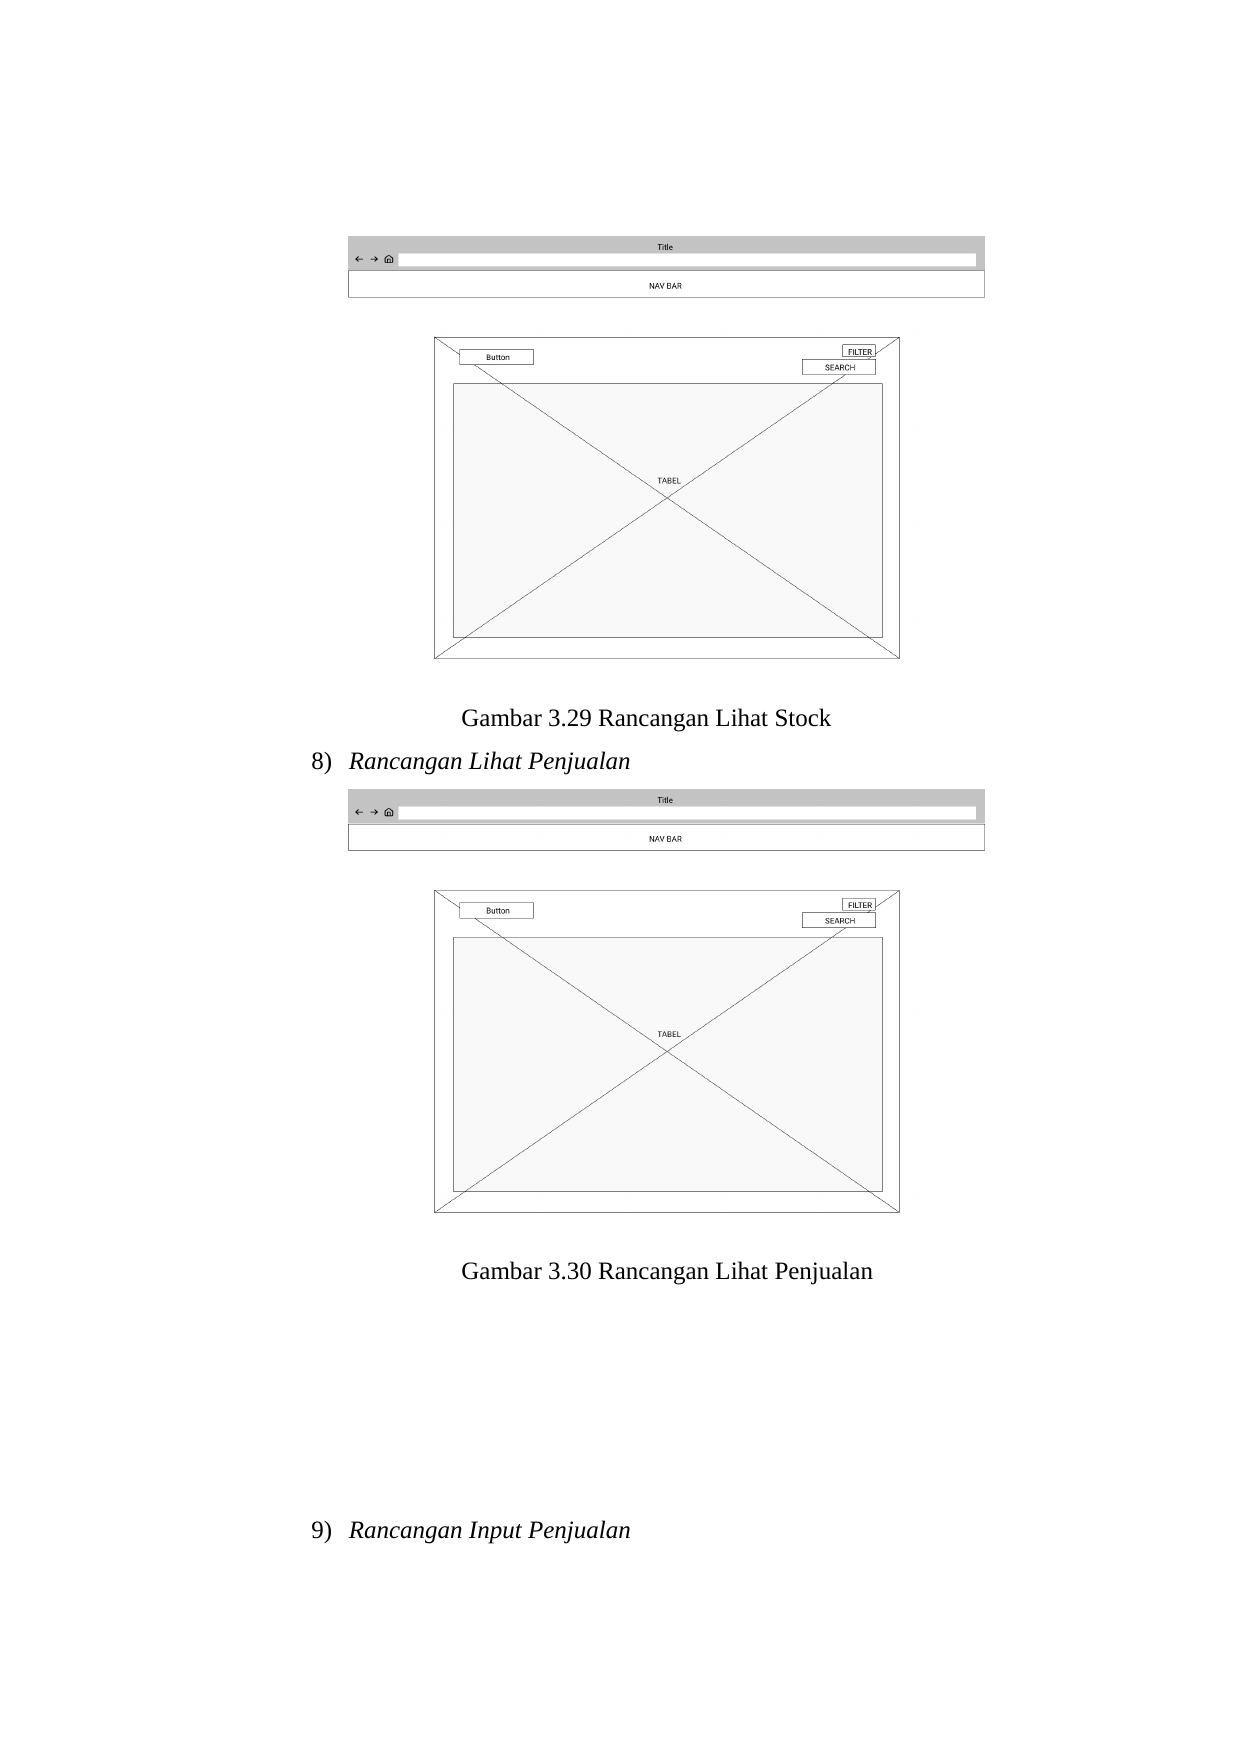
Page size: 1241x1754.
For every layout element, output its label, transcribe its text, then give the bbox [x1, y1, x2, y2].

list Gambar 3.30 Rancangan Lihat Penjualan [349, 1256, 1063, 1285]
picture [348, 236, 985, 689]
list Gambar 3.29 Rancangan Lihat Stock [349, 703, 1063, 732]
picture [348, 789, 985, 1243]
list Rancangan Lihat Penjualan [311, 746, 1063, 775]
list Rancangan Input Penjualan [311, 1515, 1063, 1544]
